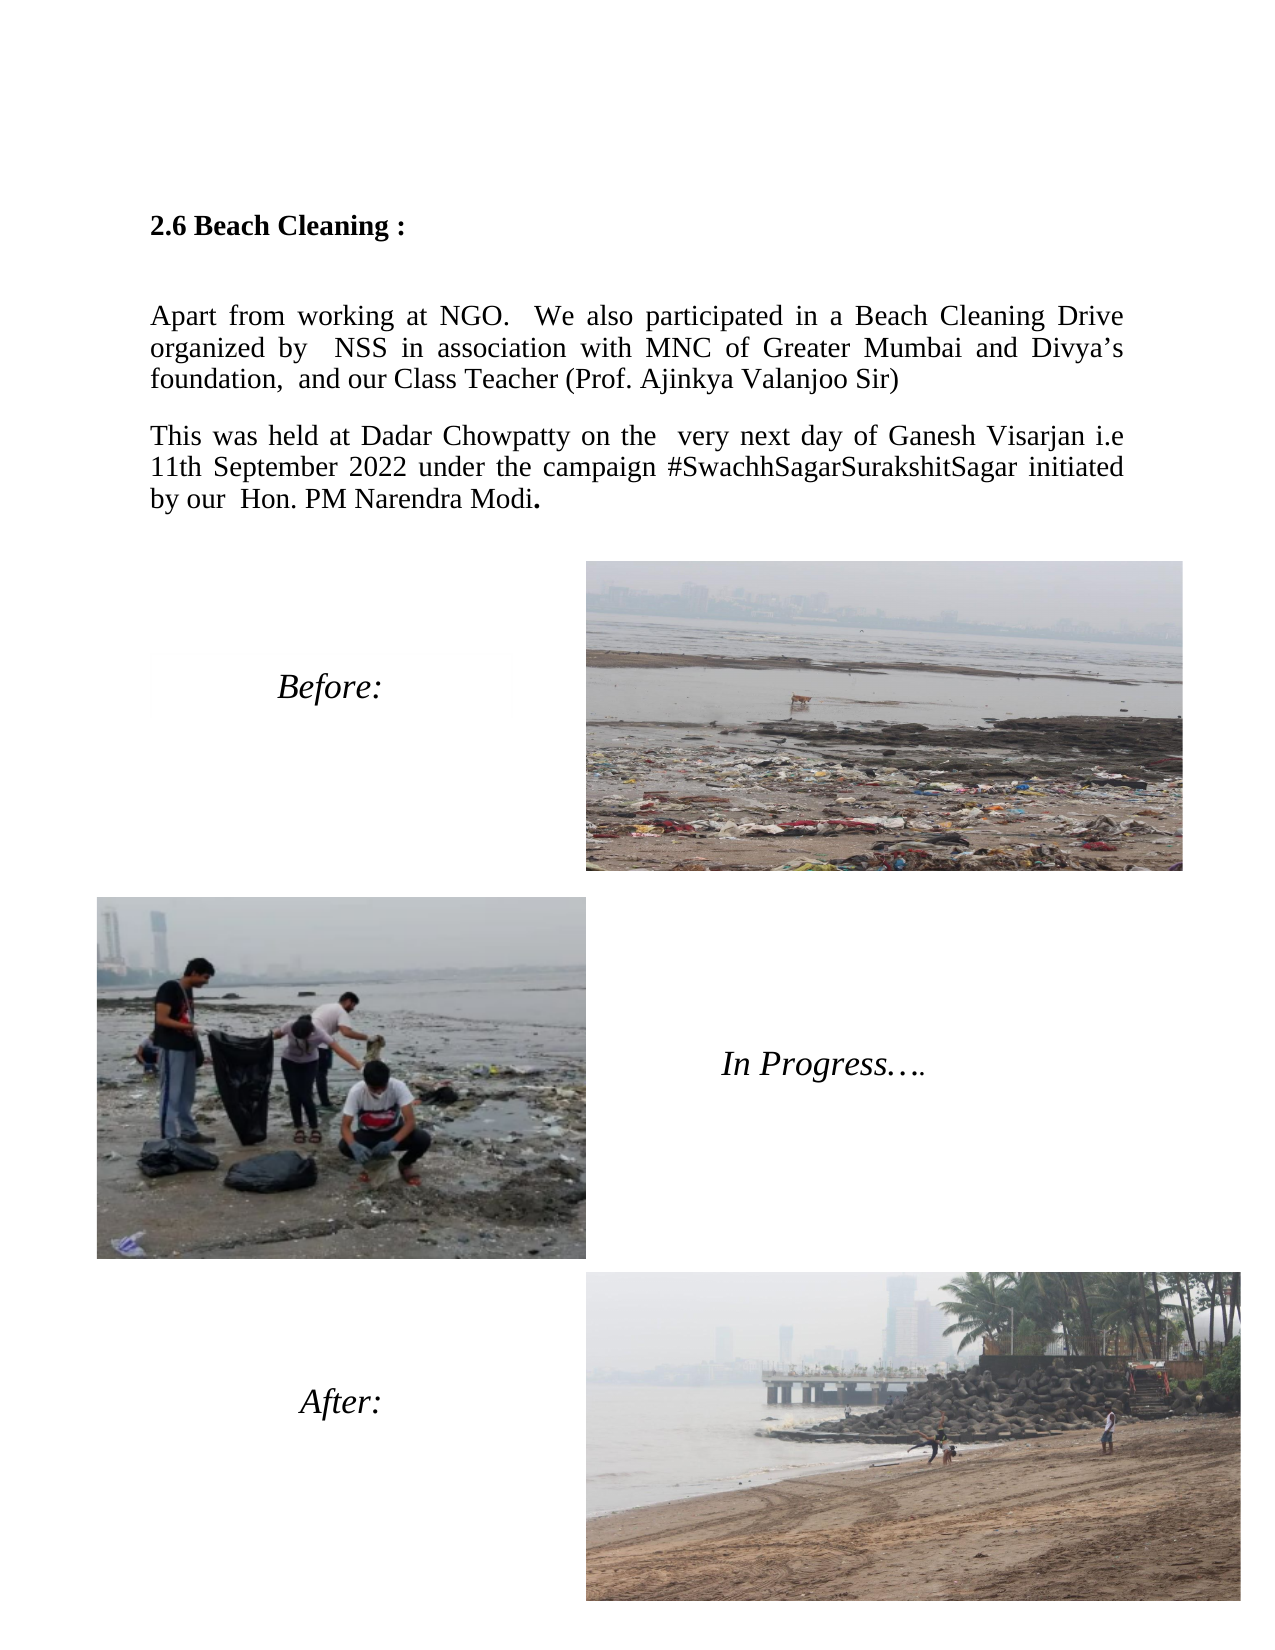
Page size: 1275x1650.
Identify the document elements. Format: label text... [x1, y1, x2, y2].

text This was held at Dadar Chowpatty on the very next day of Ganesh Visarjan i.e 11th September 2022 under the campaign #SwachhSagarSurakshitSagar initiated by our Hon. PM Narendra Modi. [150, 420, 1125, 514]
text In Progress…. [586, 1042, 1125, 1083]
text Apart from working at NGO. We also participated in a Beach Cleaning Drive organized by NSS in association with MNC of Greater Mumbai and Divya’s foundation, and our Class Teacher (Prof. Ajinkya Valanjoo Sir) [150, 300, 1125, 395]
text 2.6 Beach Cleaning : [150, 208, 1125, 242]
table_header Before: [152, 655, 511, 716]
text After: [225, 1380, 586, 1421]
picture [586, 561, 1183, 871]
picture [96, 897, 586, 1259]
picture [586, 1272, 1241, 1601]
